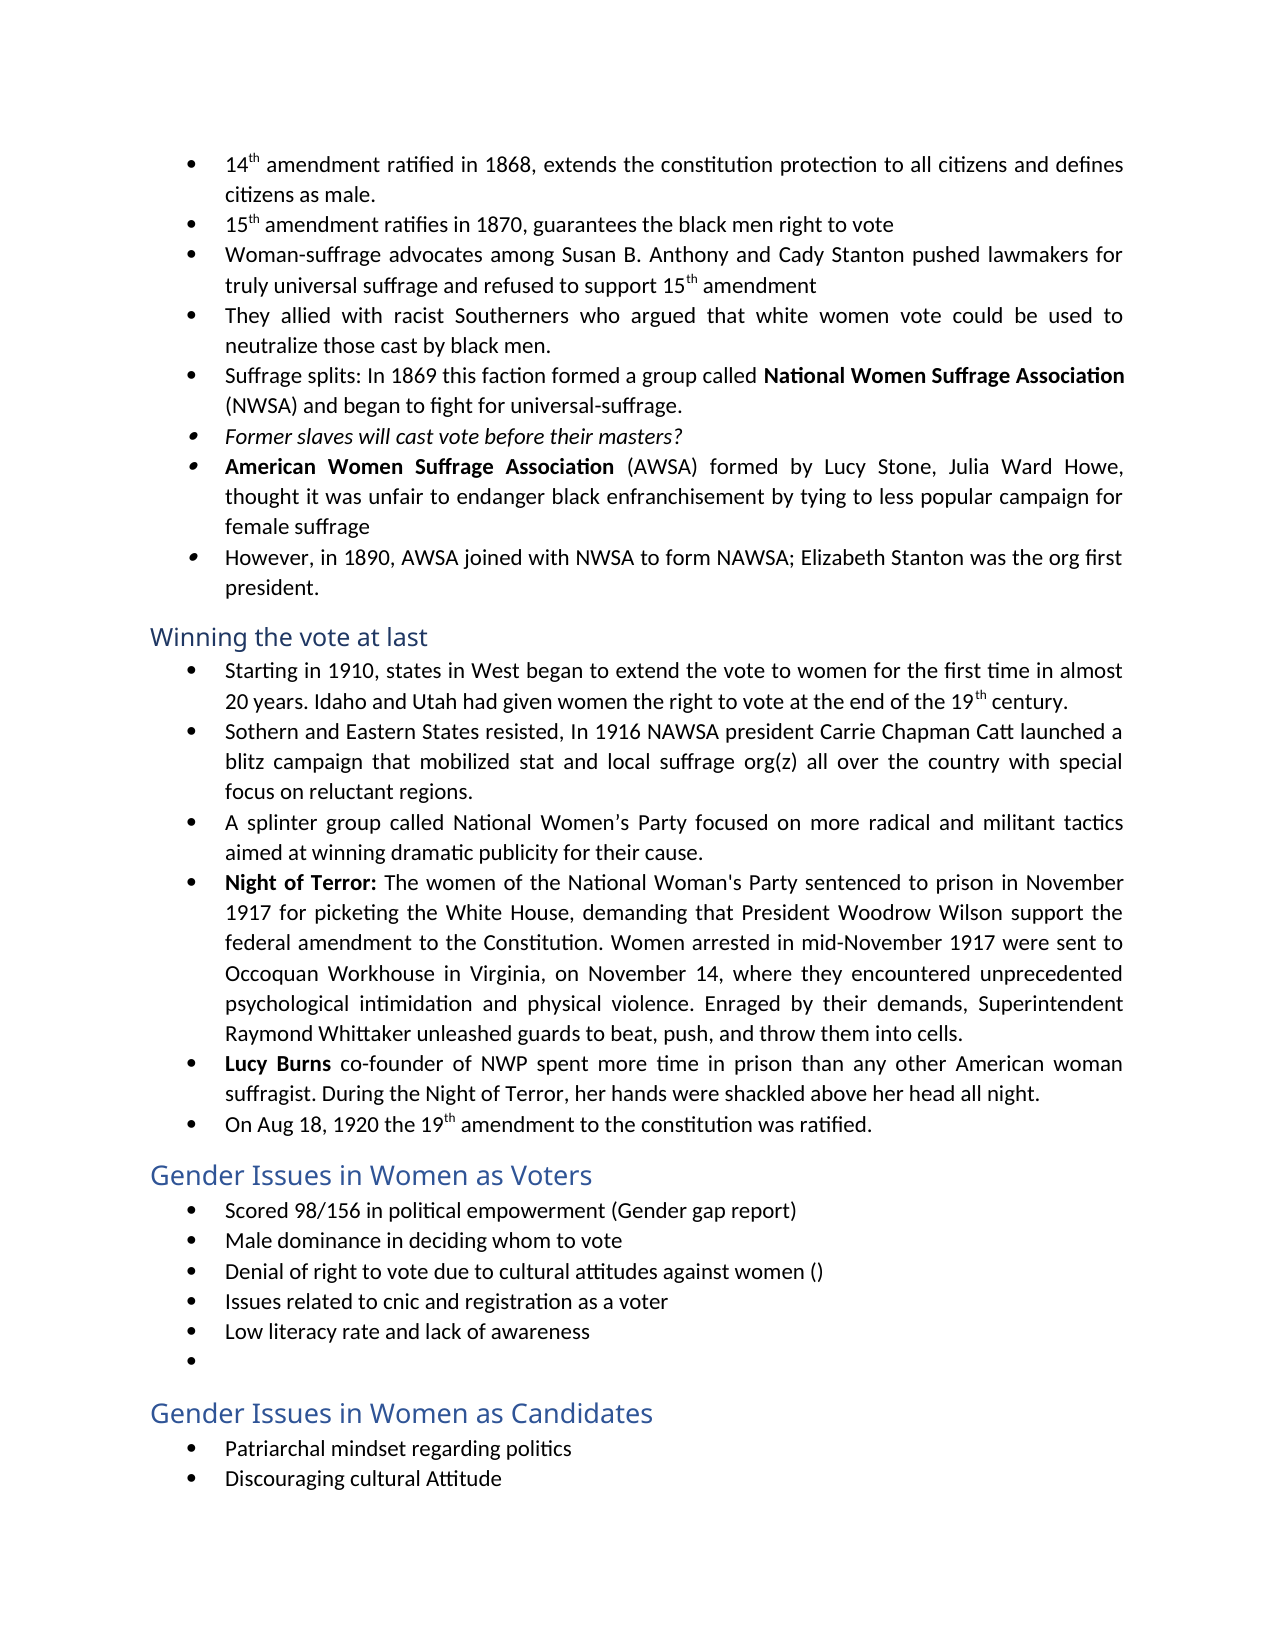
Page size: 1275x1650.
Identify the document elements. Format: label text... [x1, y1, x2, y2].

list Issues related to cnic and registration as a voter [187, 1287, 1125, 1315]
list Sothern and Eastern States resisted, In 1916 NAWSA president Carrie Chapman Catt launched a blitz campaign that mobilized stat and local suffrage org(z) all over the country with special focus on reluctant regions. [187, 717, 1125, 805]
list Former slaves will cast vote before their masters? [187, 422, 1125, 450]
subtitle Winning the vote at last [150, 620, 1125, 654]
list Suffrage splits: In 1869 this faction formed a group called National Women Suffrage Association (NWSA) and began to fight for universal-suffrage. [187, 361, 1125, 420]
list Lucy Burns co-founder of NWP spent more time in prison than any other American woman suffragist. During the Night of Terror, her hands were shackled above her head all night. [187, 1049, 1125, 1107]
list Patriarchal mindset regarding politics [187, 1434, 1125, 1462]
list Night of Terror: The women of the National Woman's Party sentenced to prison in November 1917 for picketing the White House, demanding that President Woodrow Wilson support the federal amendment to the Constitution. Women arrested in mid-November 1917 were sent to Occoquan Workhouse in Virginia, on November 14, where they encountered unprecedented psychological intimidation and physical violence. Enraged by their demands, Superintendent Raymond Whittaker unleashed guards to beat, push, and throw them into cells. [187, 868, 1125, 1047]
list Scored 98/156 in political empowerment (Gender gap report) [187, 1196, 1125, 1224]
list 14th amendment ratified in 1868, extends the constitution protection to all citizens and defines citizens as male. [187, 150, 1125, 208]
list They allied with racist Southerners who argued that white women vote could be used to neutralize those cast by black men. [187, 301, 1125, 359]
list Woman-suffrage advocates among Susan B. Anthony and Cady Stanton pushed lawmakers for truly universal suffrage and refused to support 15th amendment [187, 241, 1125, 299]
list 15th amendment ratifies in 1870, guarantees the black men right to vote [187, 210, 1125, 238]
list Low literacy rate and lack of awareness [187, 1317, 1125, 1345]
list Starting in 1910, states in West began to extend the vote to women for the first time in almost 20 years. Idaho and Utah had given women the right to vote at the end of the 19th century. [187, 657, 1125, 715]
subtitle Gender Issues in Women as Voters [150, 1157, 1125, 1193]
list Discouraging cultural Attitude [187, 1464, 1125, 1492]
list American Women Suffrage Association (AWSA) formed by Lucy Stone, Julia Ward Howe, thought it was unfair to endanger black enfranchisement by tying to less popular campaign for female suffrage [187, 452, 1125, 541]
subtitle Gender Issues in Women as Candidates [150, 1394, 1125, 1431]
list However, in 1890, AWSA joined with NWSA to form NAWSA; Elizabeth Stanton was the org first president. [187, 543, 1125, 601]
list Male dominance in deciding whom to vote [187, 1227, 1125, 1254]
list A splinter group called National Women’s Party focused on more radical and militant tactics aimed at winning dramatic publicity for their cause. [187, 808, 1125, 866]
list On Aug 18, 1920 the 19th amendment to the constitution was ratified. [187, 1110, 1125, 1138]
list Denial of right to vote due to cultural attitudes against women () [187, 1257, 1125, 1285]
